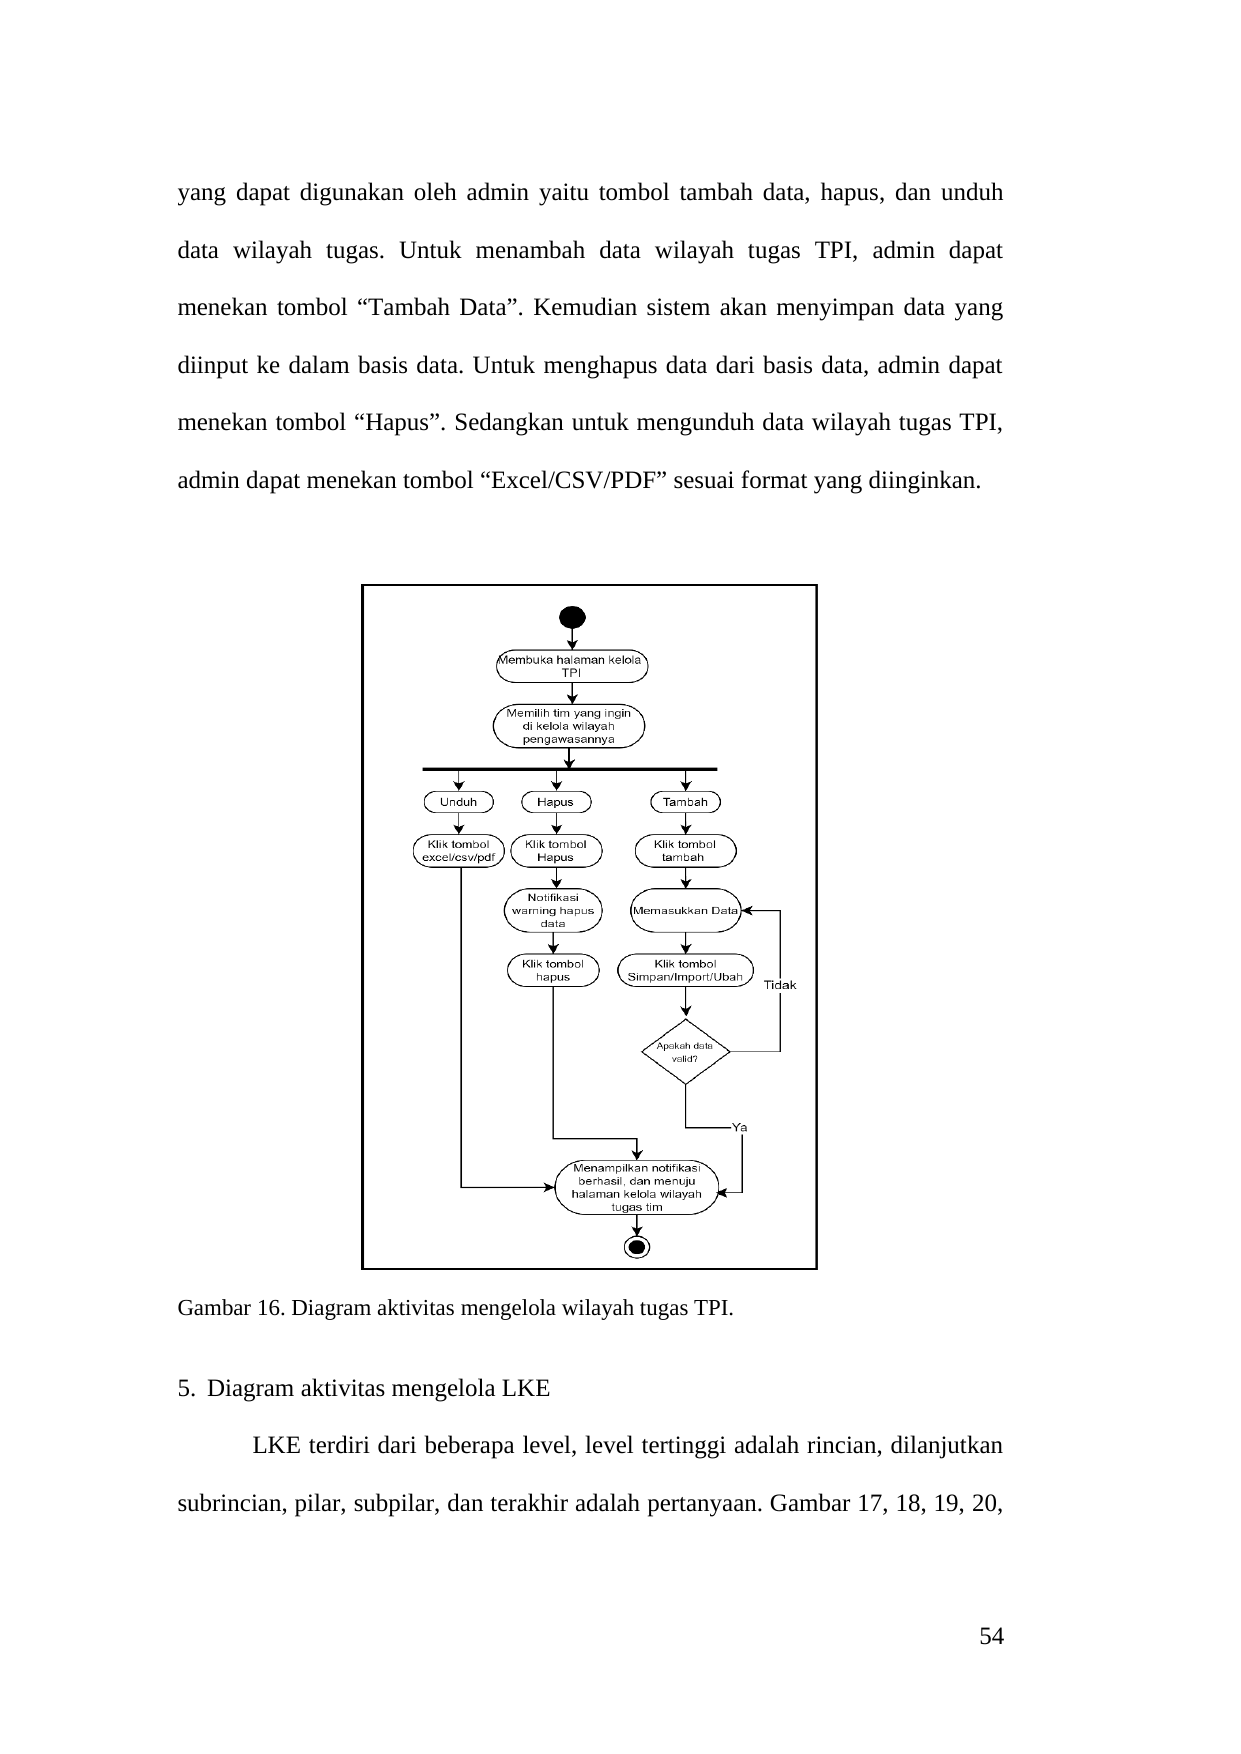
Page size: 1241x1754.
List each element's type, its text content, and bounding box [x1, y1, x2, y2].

text Gambar 16. Diagram aktivitas mengelola wilayah tugas TPI. [177, 1294, 1004, 1320]
list Diagram aktivitas mengelola LKE [177, 1373, 1004, 1402]
picture [350, 572, 832, 1281]
